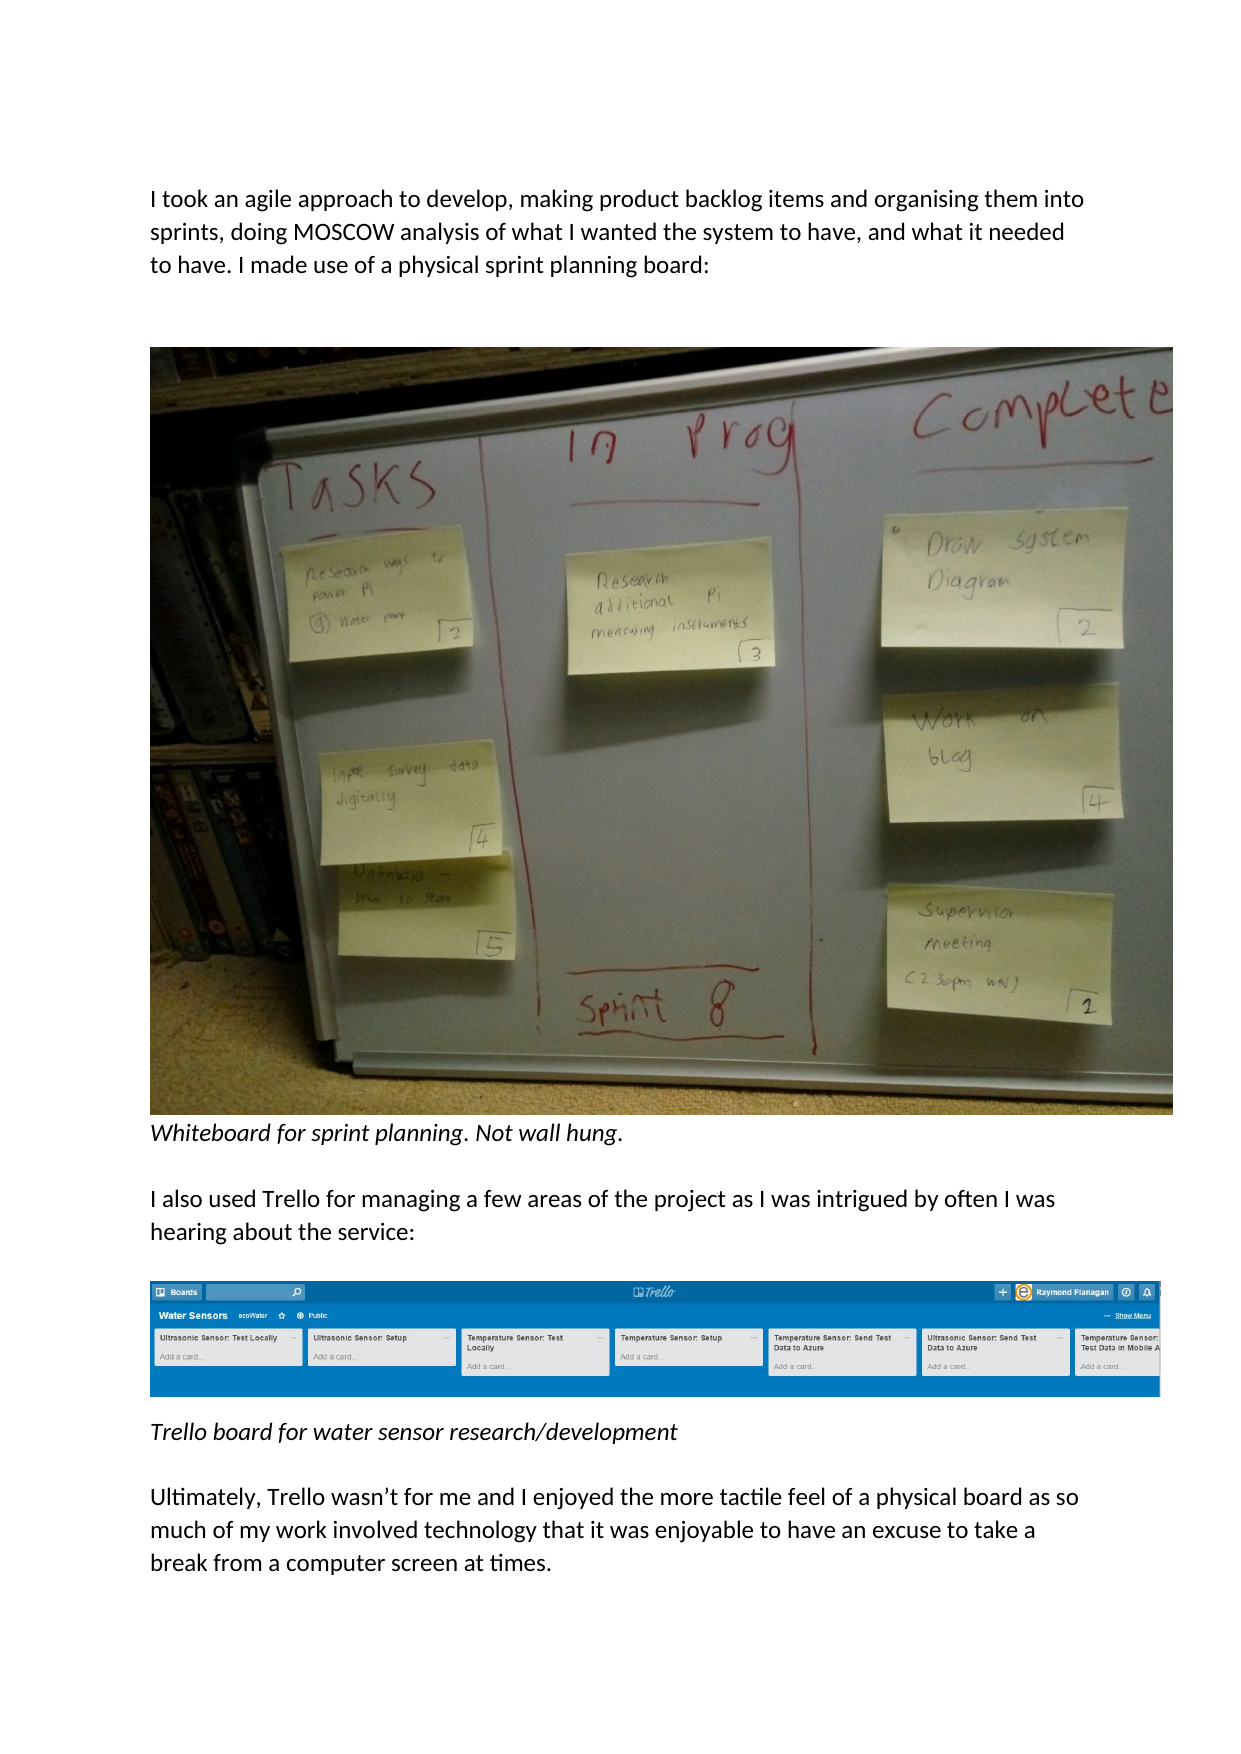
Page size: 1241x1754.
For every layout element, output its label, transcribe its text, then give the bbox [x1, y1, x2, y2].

picture [150, 1329, 304, 1366]
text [150, 150, 1090, 347]
picture [150, 1281, 1161, 1397]
picture [150, 347, 1173, 1115]
picture [199, 1321, 211, 1326]
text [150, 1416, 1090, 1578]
